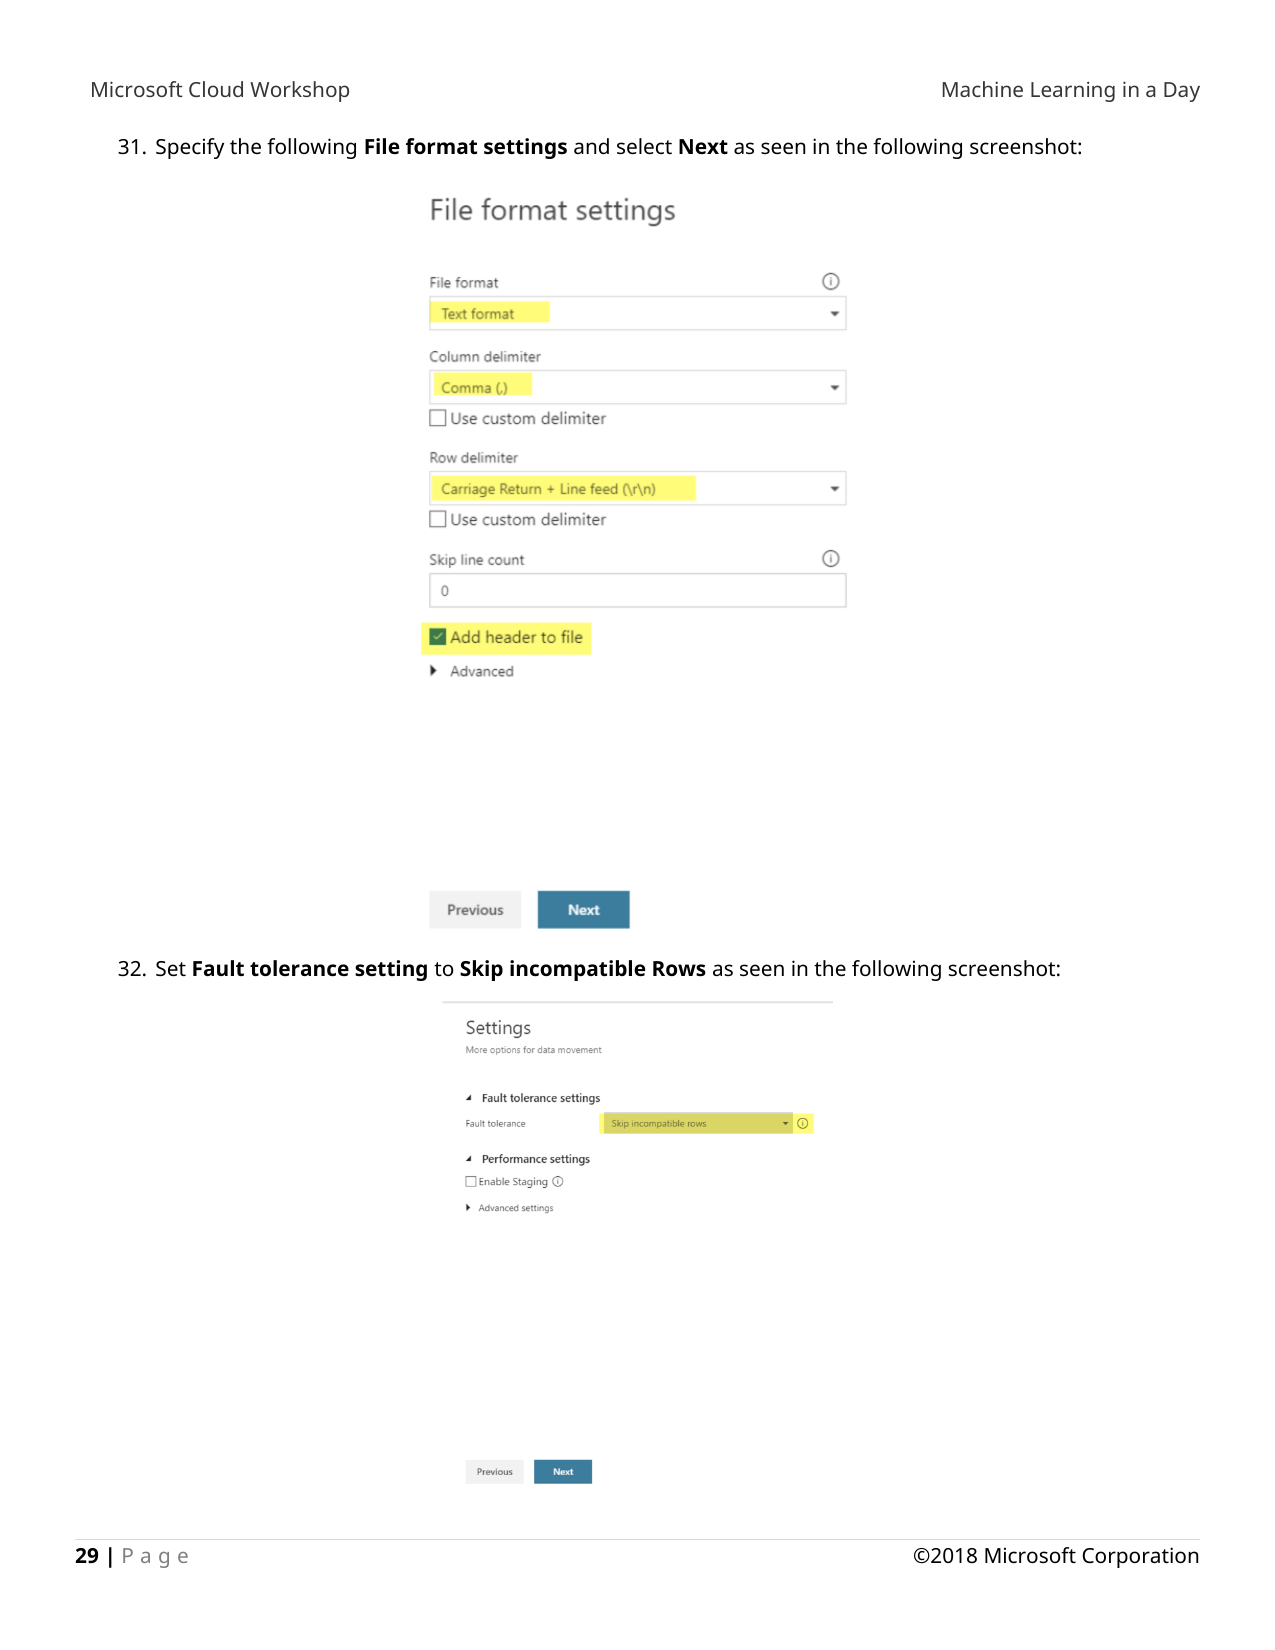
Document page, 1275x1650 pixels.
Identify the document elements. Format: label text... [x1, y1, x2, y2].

list Set Fault tolerance setting to Skip incompatible Rows as seen in the following screenshot: [118, 954, 1200, 983]
picture [442, 1001, 833, 1488]
picture [400, 179, 876, 936]
list Specify the following File format settings and select Next as seen in the following screenshot: [118, 132, 1200, 160]
